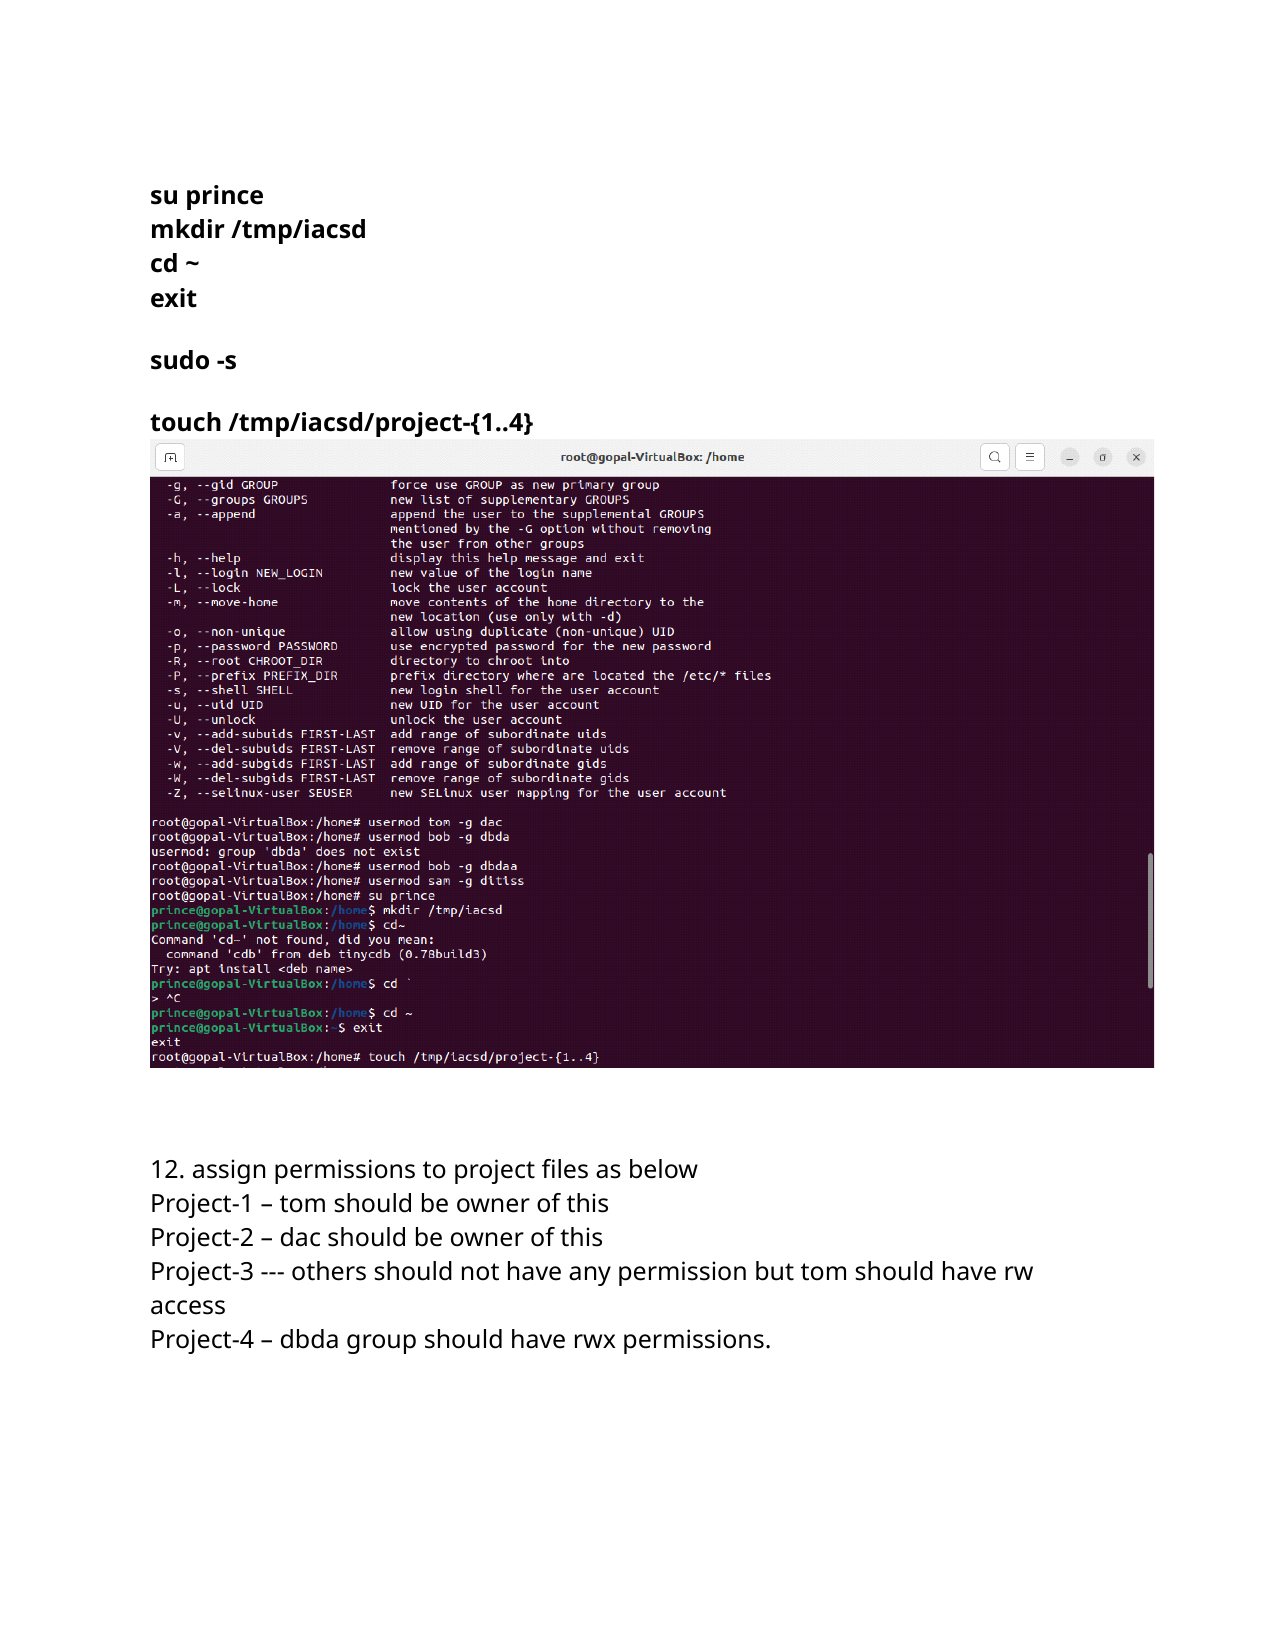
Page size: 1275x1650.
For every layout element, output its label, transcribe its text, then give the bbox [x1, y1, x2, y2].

text 12. assign permissions to project files as below [150, 1152, 1125, 1186]
text touch /tmp/iacsd/project-{1..4} [150, 404, 1125, 438]
text Project-1 – tom should be owner of this [150, 1186, 1125, 1220]
text su prince [150, 178, 1125, 212]
text Project-3 --- others should not have any permission but tom should have rw [150, 1254, 1125, 1288]
text access [150, 1288, 1125, 1322]
text sudo -s [150, 342, 1125, 376]
picture [150, 438, 1155, 1068]
text Project-4 – dbda group should have rwx permissions. [150, 1322, 1125, 1356]
text exit [150, 280, 1125, 314]
text Project-2 – dac should be owner of this [150, 1220, 1125, 1254]
text mkdir /tmp/iacsd [150, 212, 1125, 246]
text cd ~ [150, 246, 1125, 280]
